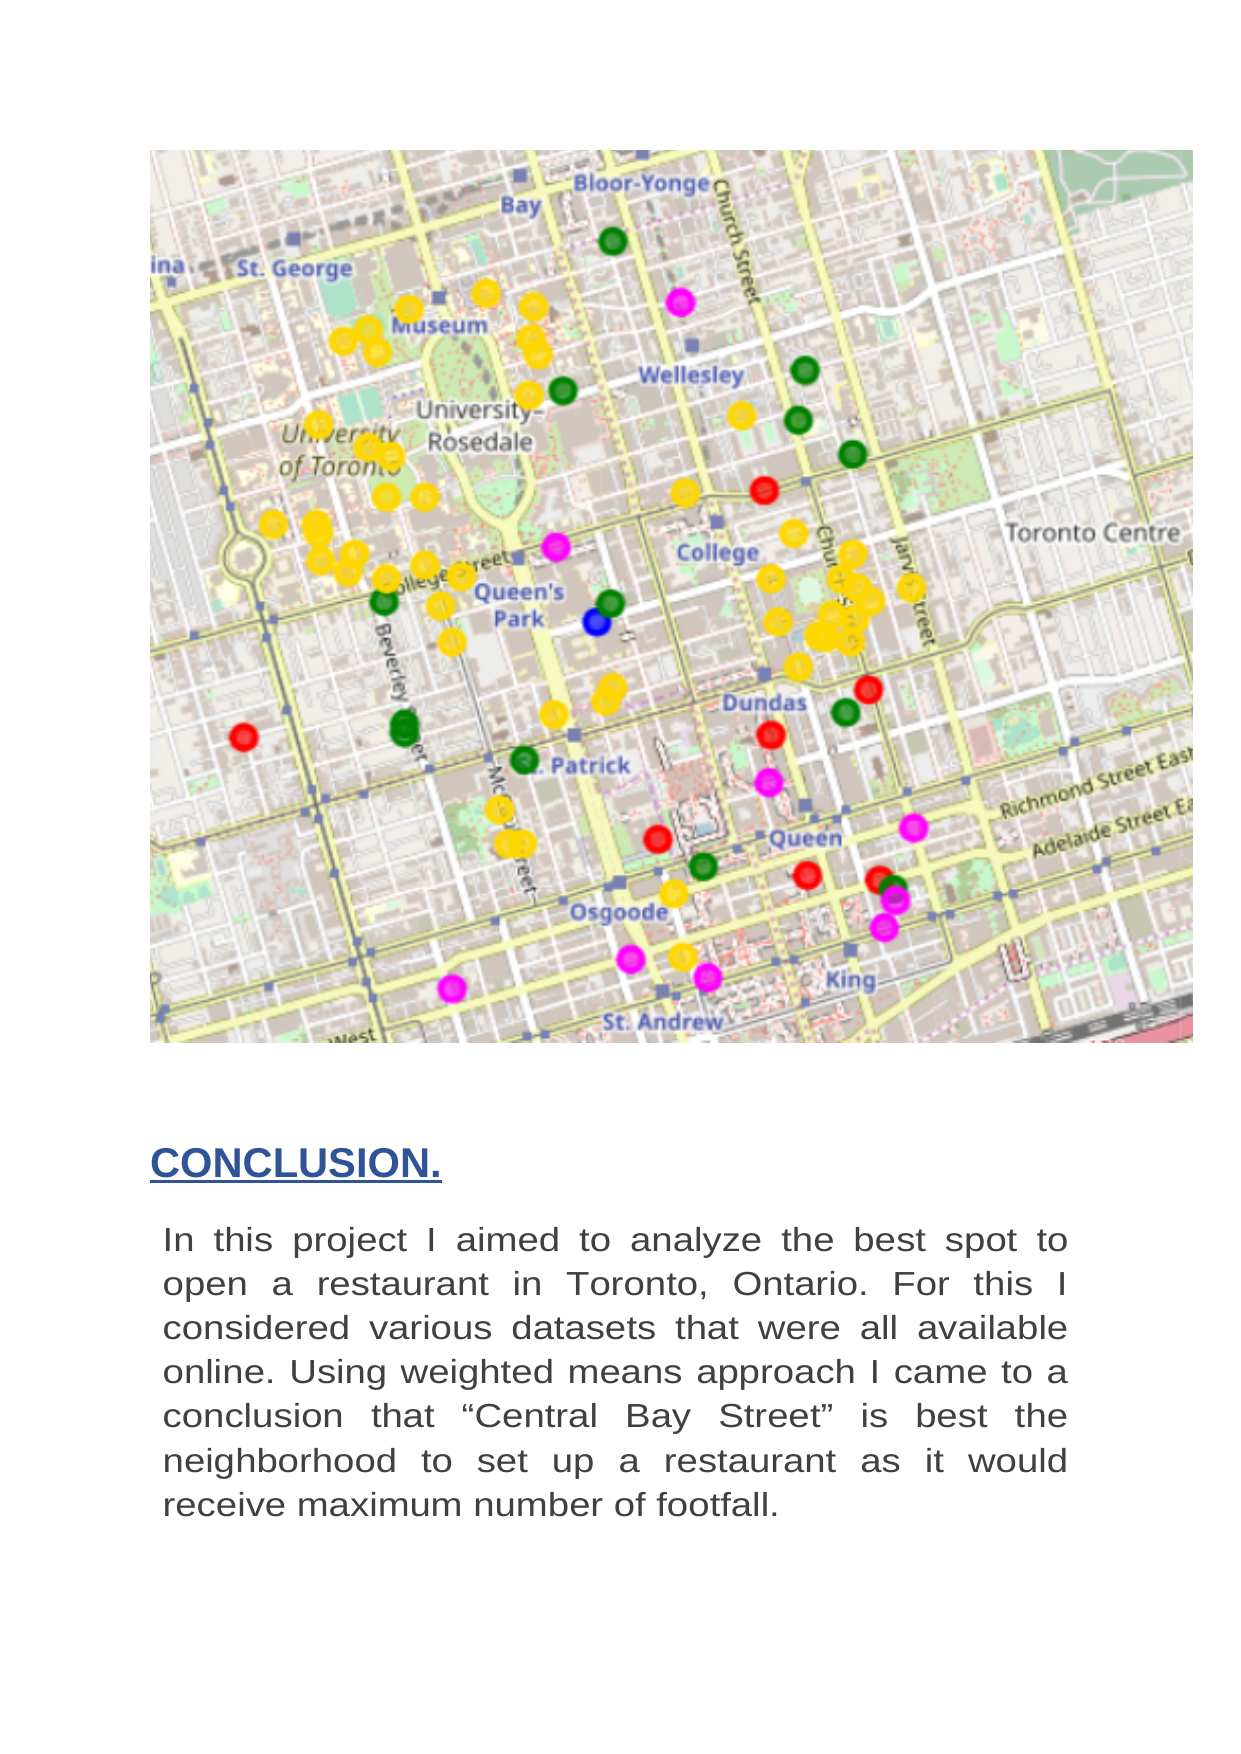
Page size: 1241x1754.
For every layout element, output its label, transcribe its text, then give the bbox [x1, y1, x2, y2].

text In this project I aimed to analyze the best spot to open a restaurant in Toronto, Ontario. For this I considered various datasets that were all available online. Using weighted means approach I came to a conclusion that “Central Bay Street” is best the neighborhood to set up a restaurant as it would receive maximum number of footfall. [162, 1220, 1069, 1523]
text CONCLUSION. [150, 1139, 1090, 1187]
picture [150, 150, 1193, 1043]
